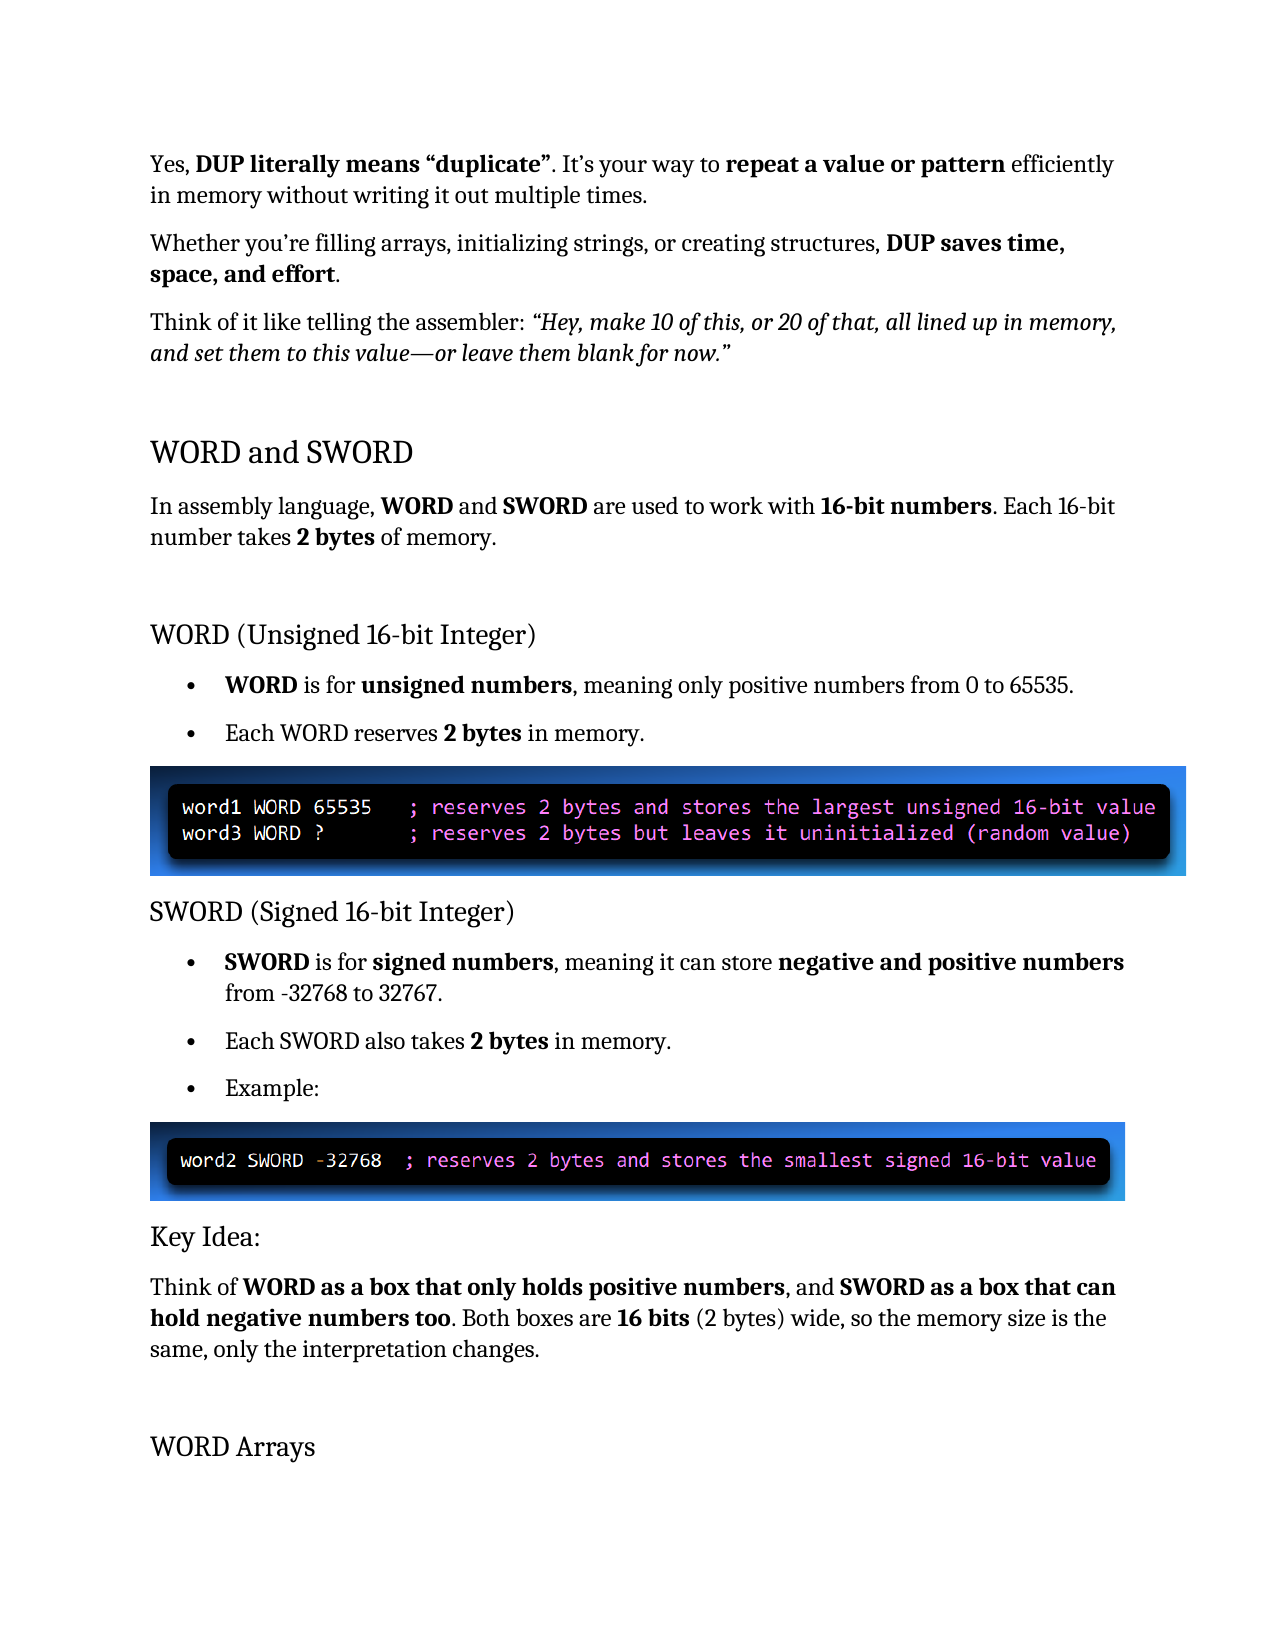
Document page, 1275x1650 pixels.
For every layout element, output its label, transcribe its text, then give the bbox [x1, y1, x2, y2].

text WORD (Unsigned 16-bit Integer) [150, 618, 1125, 652]
text WORD Arrays [150, 1430, 1125, 1464]
text In assembly language, WORD and SWORD are used to work with 16-bit numbers. Each 16-bit number takes 2 bytes of memory. [150, 492, 1125, 552]
picture [150, 766, 1187, 876]
picture [150, 1122, 1125, 1201]
list Each WORD reserves 2 bytes in memory. [187, 719, 1125, 748]
text Whether you’re filling arrays, initializing strings, or creating structures, DUP saves time, space, and effort. [150, 229, 1125, 288]
list Example: [187, 1074, 1125, 1103]
text WORD and SWORD [150, 434, 1125, 472]
list WORD is for unsigned numbers, meaning only positive numbers from 0 to 65535. [187, 671, 1125, 700]
text Key Idea: [150, 1220, 1125, 1253]
text Think of WORD as a box that only holds positive numbers, and SWORD as a box that can hold negative numbers too. Both boxes are 16 bits (2 bytes) wide, so the memory size is the same, only the interpretation changes. [150, 1273, 1125, 1363]
list SWORD is for signed numbers, meaning it can store negative and positive numbers from -32768 to 32767. [187, 948, 1125, 1008]
text SWORD (Signed 16-bit Integer) [150, 895, 1125, 928]
text Yes, DUP literally means “duplicate”. It’s your way to repeat a value or pattern efficiently in memory without writing it out multiple times. [150, 150, 1125, 210]
text Think of it like telling the assembler: “Hey, make 10 of this, or 20 of that, all lined up in memory, and set them to this value—or leave them blank for now.” [150, 307, 1125, 367]
list Each SWORD also takes 2 bytes in memory. [187, 1027, 1125, 1055]
